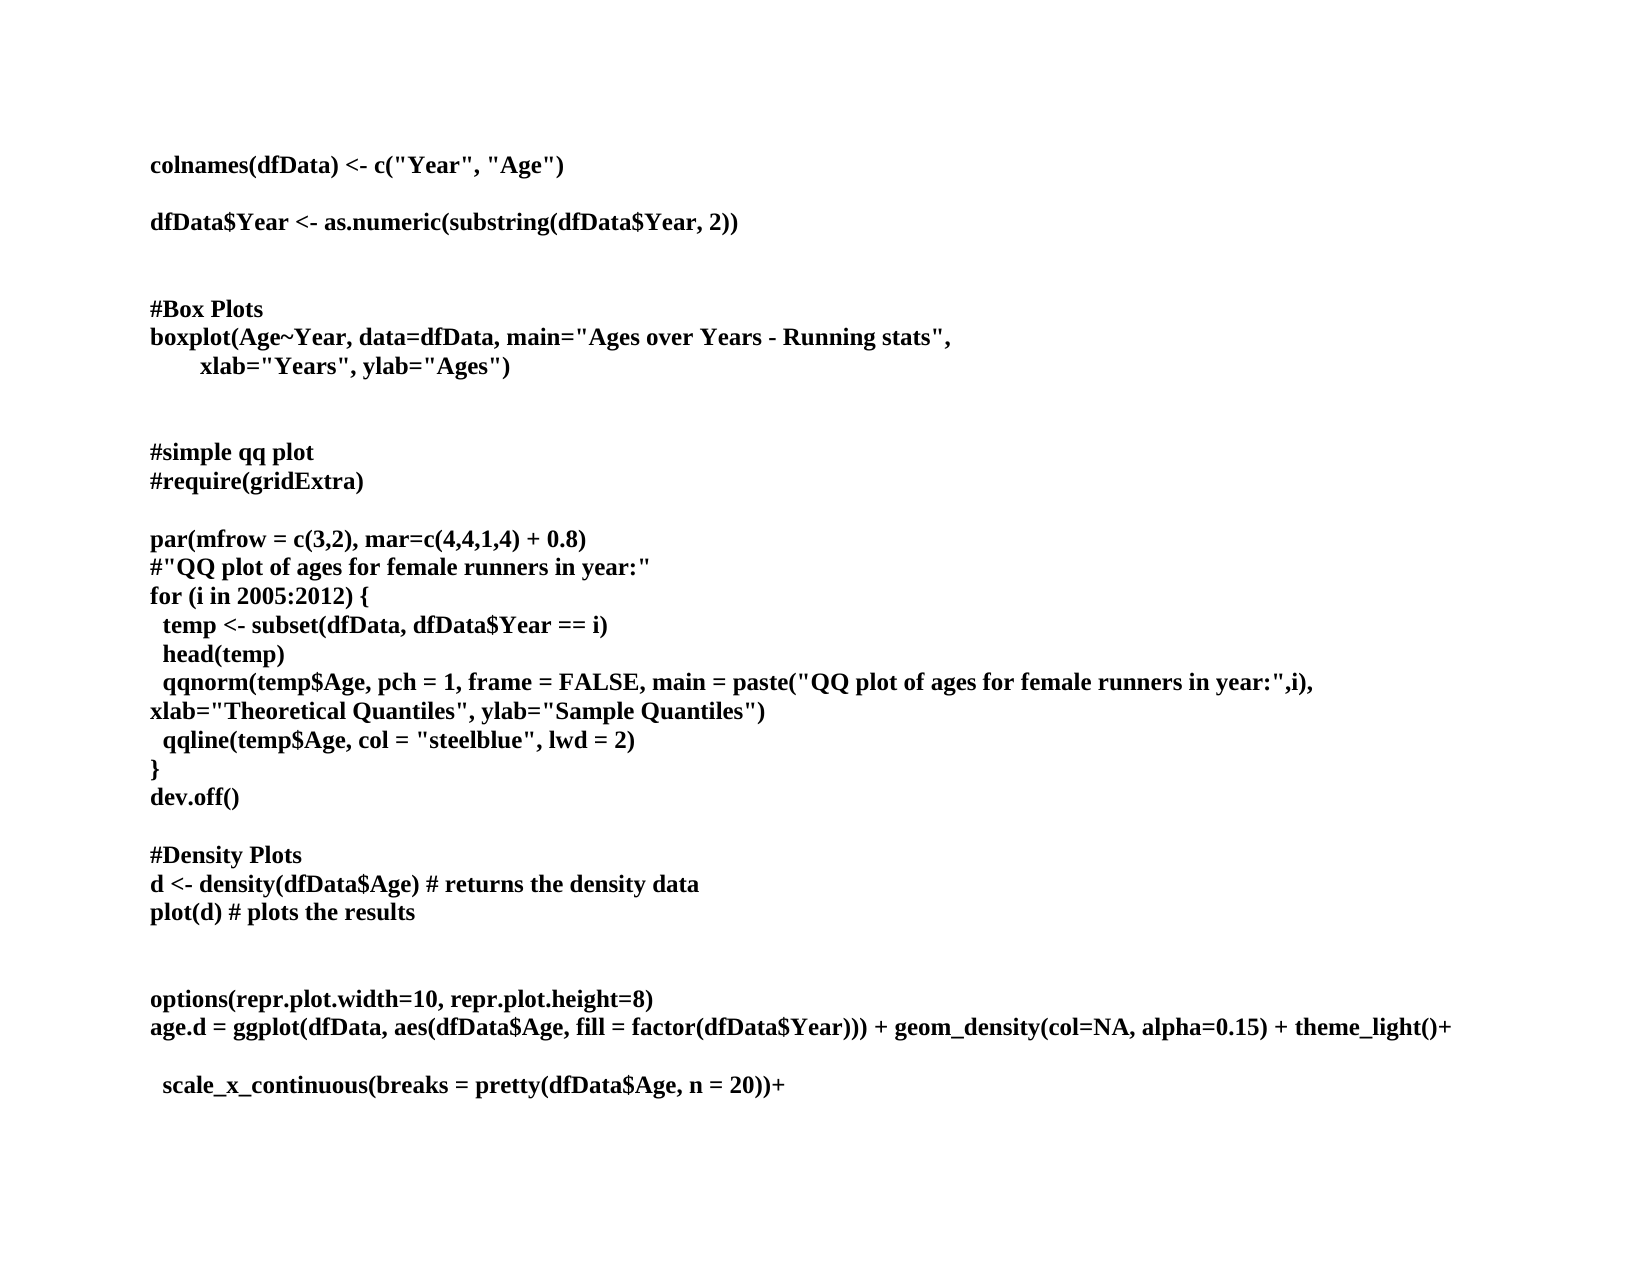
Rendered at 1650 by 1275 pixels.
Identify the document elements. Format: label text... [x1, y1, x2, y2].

text par(mfrow = c(3,2), mar=c(4,4,1,4) + 0.8) [150, 524, 1500, 552]
text colnames(dfData) <- c("Year", "Age") [150, 150, 1500, 179]
text #Density Plots [150, 840, 1500, 869]
text temp <- subset(dfData, dfData$Year == i) [150, 610, 1500, 639]
text dfData$Year <- as.numeric(substring(dfData$Year, 2)) [150, 207, 1500, 236]
text scale_x_continuous(breaks = pretty(dfData$Age, n = 20))+ [150, 1070, 1500, 1099]
text #simple qq plot [150, 437, 1500, 466]
text qqnorm(temp$Age, pch = 1, frame = FALSE, main = paste("QQ plot of ages for female runners in year:",i), xlab="Theoretical Quantiles", ylab="Sample Quantiles") [150, 667, 1500, 725]
text head(temp) [150, 639, 1500, 667]
text #require(gridExtra) [150, 466, 1500, 495]
text plot(d) # plots the results [150, 897, 1500, 926]
text xlab="Years", ylab="Ages") [150, 351, 1500, 380]
text d <- density(dfData$Age) # returns the density data [150, 869, 1500, 897]
text dev.off() [150, 782, 1500, 811]
text boxplot(Age~Year, data=dfData, main="Ages over Years - Running stats", [150, 322, 1500, 351]
text #Box Plots [150, 294, 1500, 322]
text } [150, 754, 1500, 782]
text #"QQ plot of ages for female runners in year:" [150, 552, 1500, 581]
text options(repr.plot.width=10, repr.plot.height=8) [150, 984, 1500, 1012]
text qqline(temp$Age, col = "steelblue", lwd = 2) [150, 725, 1500, 754]
text for (i in 2005:2012) { [150, 581, 1500, 610]
text age.d = ggplot(dfData, aes(dfData$Age, fill = factor(dfData$Year))) + geom_density(col=NA, alpha=0.15) + theme_light()+ [150, 1012, 1500, 1041]
